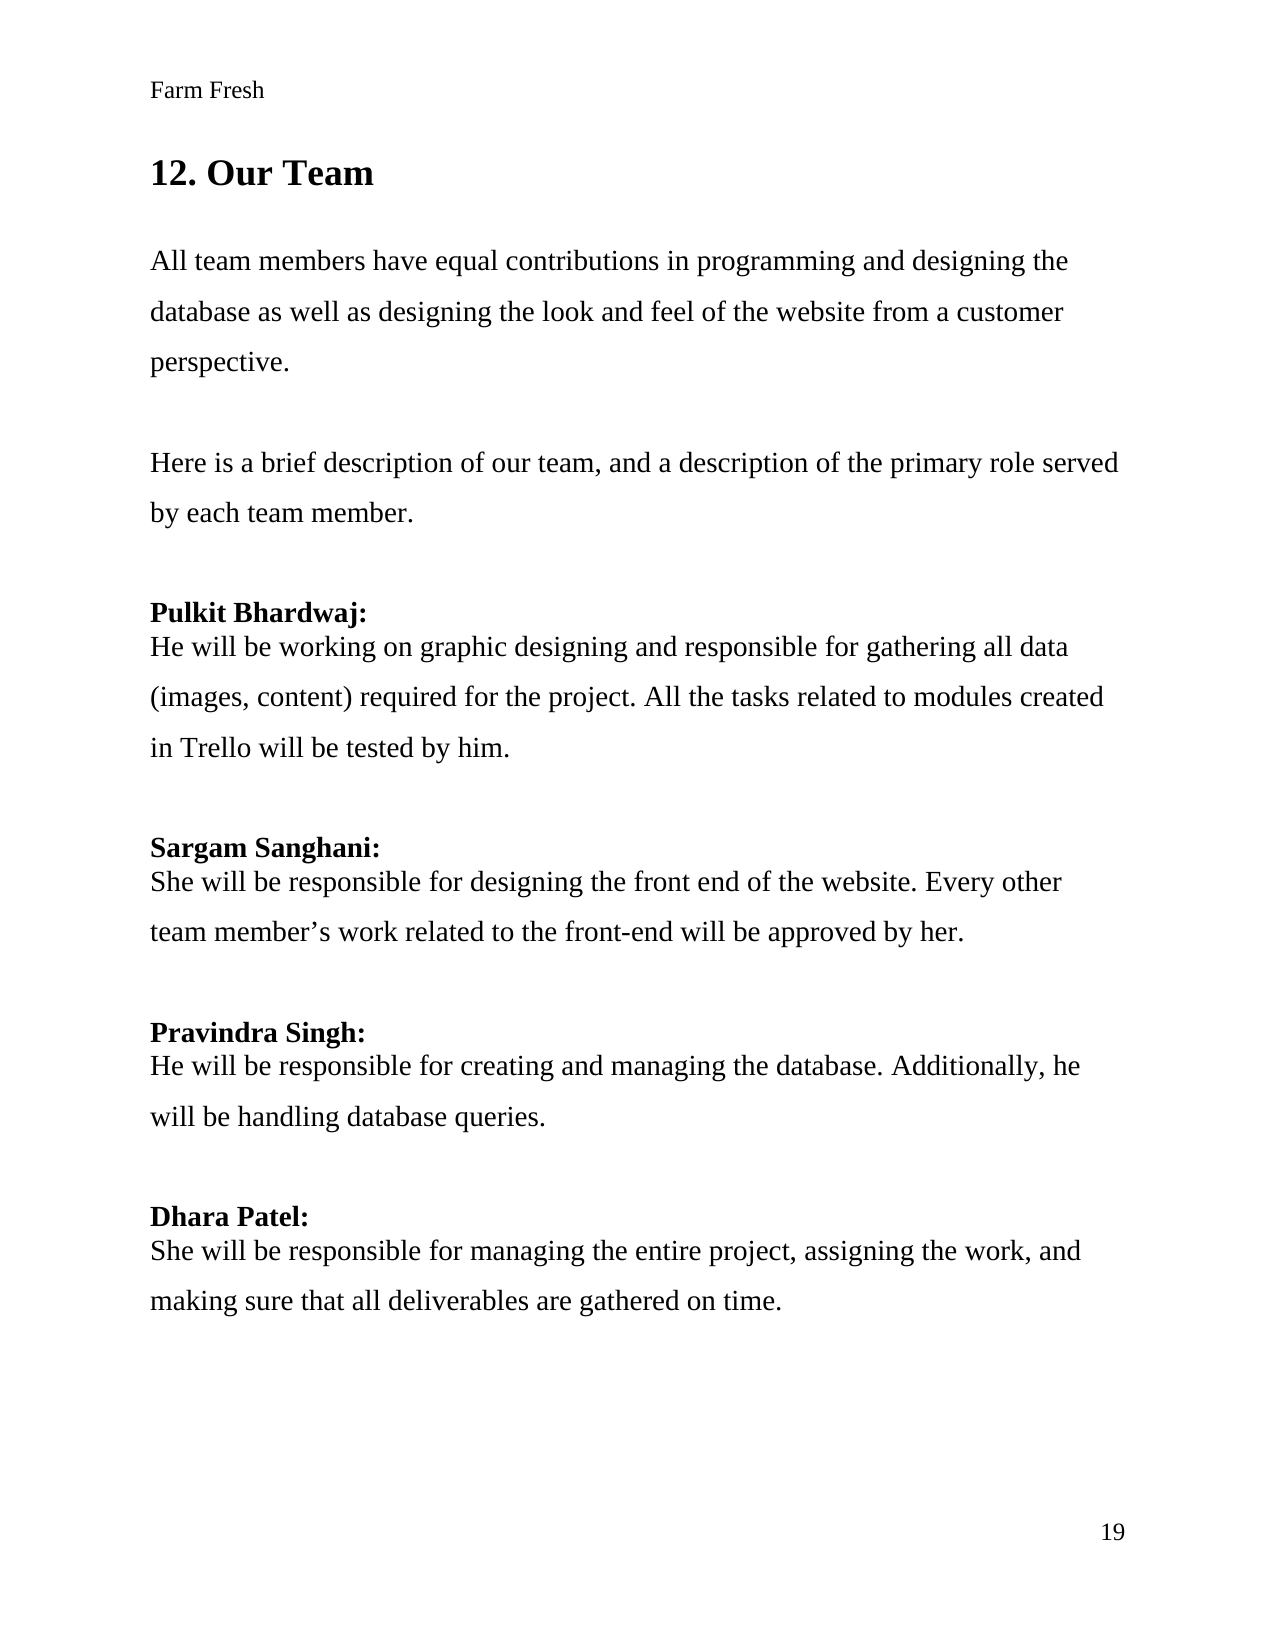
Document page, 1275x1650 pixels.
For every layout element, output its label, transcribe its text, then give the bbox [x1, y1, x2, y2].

text All team members have equal contributions in programming and designing the database as well as designing the look and feel of the website from a customer perspective. [150, 243, 1125, 378]
subtitle Pravindra Singh: [150, 1015, 1125, 1048]
text She will be responsible for designing the front end of the website. Every other team member’s work related to the front-end will be approved by her. [150, 864, 1125, 948]
text Here is a brief description of our team, and a description of the primary role served by each team member. [150, 445, 1125, 528]
text He will be responsible for creating and managing the database. Additionally, he will be handling database queries. [150, 1048, 1125, 1132]
subtitle Pulkit Bhardwaj: [150, 596, 1125, 629]
text He will be working on graphic designing and responsible for gathering all data (images, content) required for the project. All the tasks related to modules created in Trello will be tested by him. [150, 629, 1125, 763]
subtitle Sargam Sanghani: [150, 830, 1125, 864]
text She will be responsible for managing the entire project, assigning the work, and making sure that all deliverables are gathered on time. [150, 1233, 1125, 1317]
subtitle 12. Our Team [150, 150, 1125, 193]
subtitle Dhara Patel: [150, 1199, 1125, 1233]
